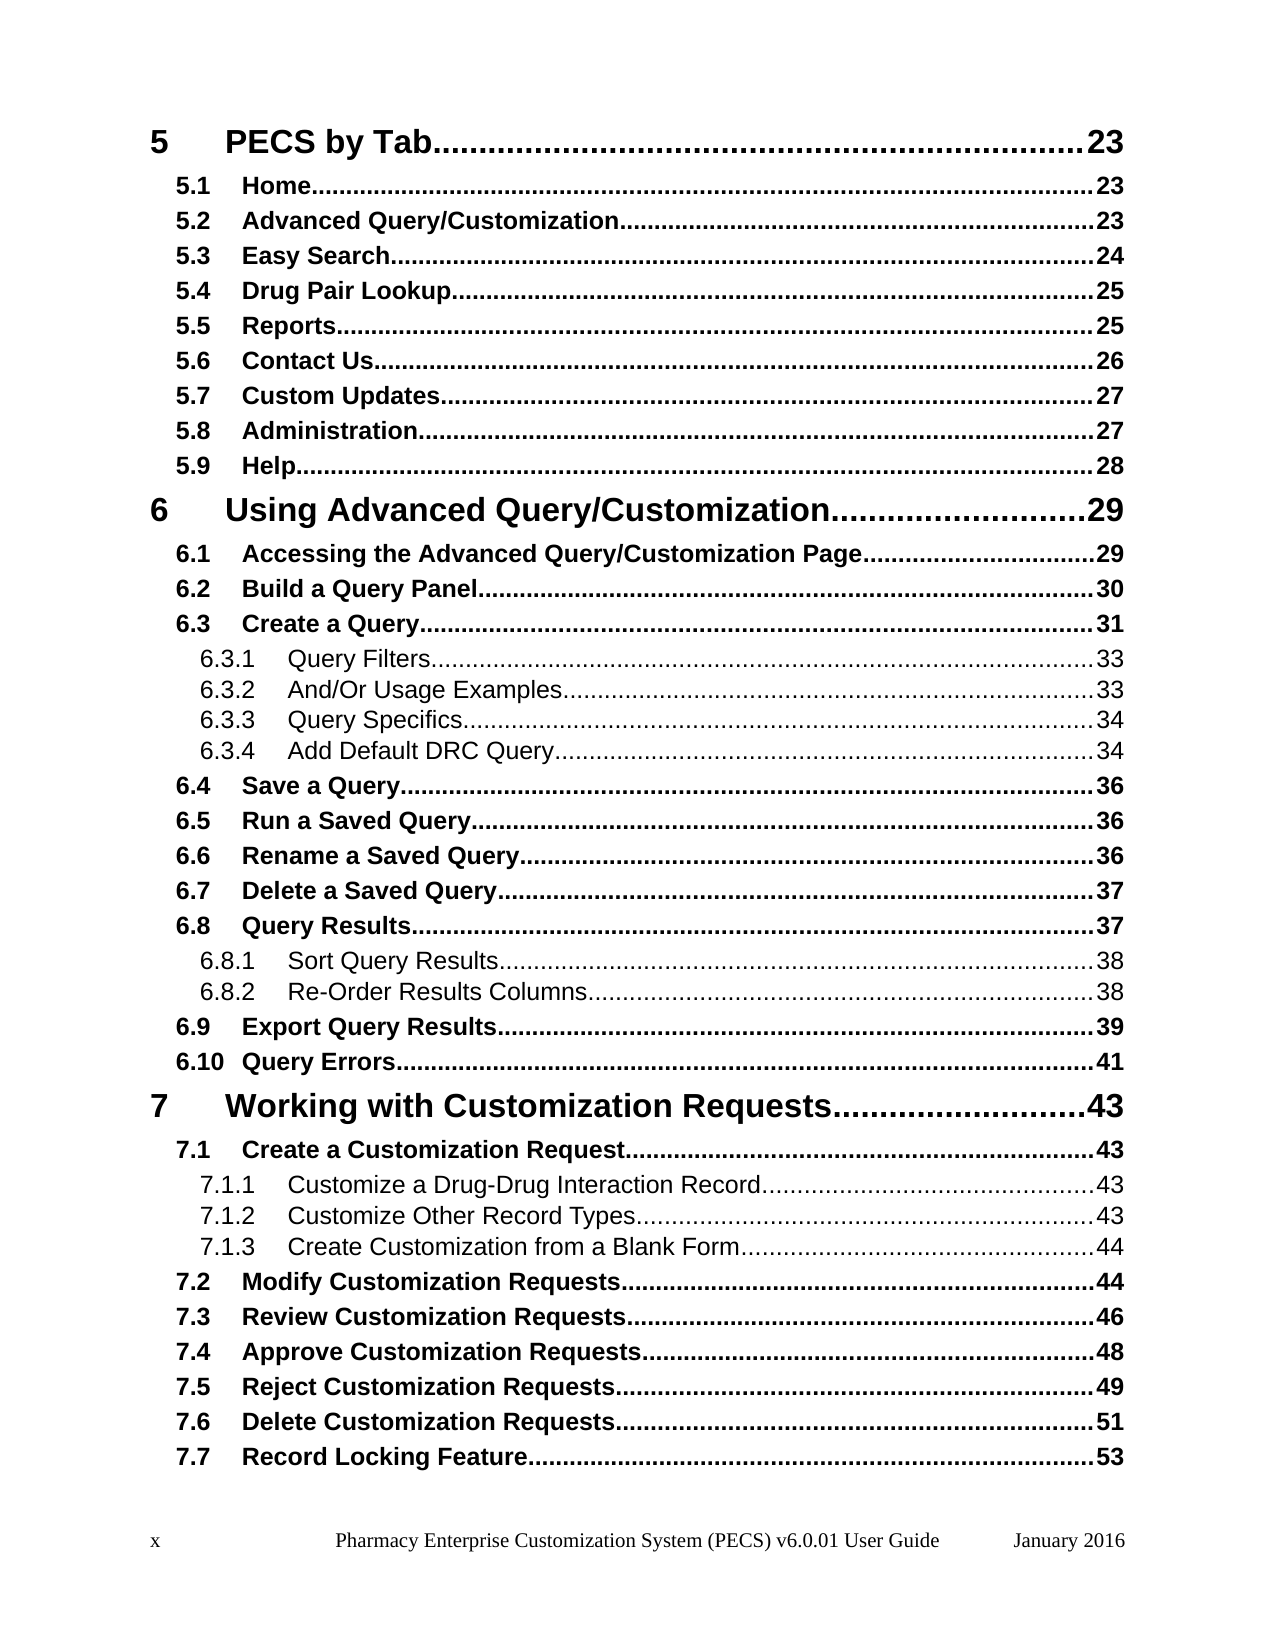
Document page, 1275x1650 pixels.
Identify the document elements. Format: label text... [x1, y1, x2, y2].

text 7.2 Modify Customization Requests 44 [176, 1267, 1125, 1296]
text 5.6 Contact Us 26 [176, 346, 1125, 374]
text 6.1 Accessing the Advanced Query/Customization Page 29 [176, 539, 1125, 567]
text 5.8 Administration 27 [176, 416, 1125, 444]
text 6.3.4 Add Default DRC Query 34 [199, 736, 1125, 765]
text 5.4 Drug Pair Lookup 25 [176, 276, 1125, 304]
text 7.4 Approve Customization Requests 48 [176, 1337, 1125, 1366]
text 6.5 Run a Saved Query 36 [176, 806, 1125, 835]
text 7.6 Delete Customization Requests 51 [176, 1407, 1125, 1436]
text 7.1 Create a Customization Request 43 [176, 1135, 1125, 1164]
text 7.5 Reject Customization Requests 49 [176, 1372, 1125, 1401]
text 7.3 Review Customization Requests 46 [176, 1302, 1125, 1331]
text 6.10 Query Errors 41 [176, 1047, 1125, 1076]
text 6.3.1 Query Filters 33 [199, 644, 1125, 672]
text 7.1.2 Customize Other Record Types 43 [199, 1201, 1125, 1230]
text 6.3 Create a Query 31 [176, 609, 1125, 637]
text 6.3.2 And/Or Usage Examples 33 [199, 674, 1125, 703]
text 6.9 Export Query Results 39 [176, 1012, 1125, 1041]
text 7.7 Record Locking Feature 53 [176, 1442, 1125, 1471]
text 5.1 Home 23 [176, 171, 1125, 199]
text 5.5 Reports 25 [176, 311, 1125, 339]
text 6.8.2 Re-Order Results Columns 38 [199, 977, 1125, 1006]
text 6.7 Delete a Saved Query 37 [176, 876, 1125, 905]
text 5 PECS by Tab 23 [150, 122, 1125, 160]
text 6.8 Query Results 37 [176, 911, 1125, 940]
text 7.1.3 Create Customization from a Blank Form 44 [199, 1232, 1125, 1261]
text 6.2 Build a Query Panel 30 [176, 574, 1125, 602]
text 6.6 Rename a Saved Query 36 [176, 841, 1125, 870]
text 7 Working with Customization Requests 43 [150, 1086, 1125, 1125]
text 5.7 Custom Updates 27 [176, 381, 1125, 409]
text 6.3.3 Query Specifics 34 [199, 705, 1125, 734]
text 7.1.1 Customize a Drug-Drug Interaction Record 43 [199, 1170, 1125, 1199]
text 5.3 Easy Search 24 [176, 241, 1125, 269]
text 5.9 Help 28 [176, 451, 1125, 479]
text 6.4 Save a Query 36 [176, 771, 1125, 800]
text 6 Using Advanced Query/Customization 29 [150, 490, 1125, 528]
text 5.2 Advanced Query/Customization 23 [176, 206, 1125, 234]
text 6.8.1 Sort Query Results 38 [199, 946, 1125, 975]
